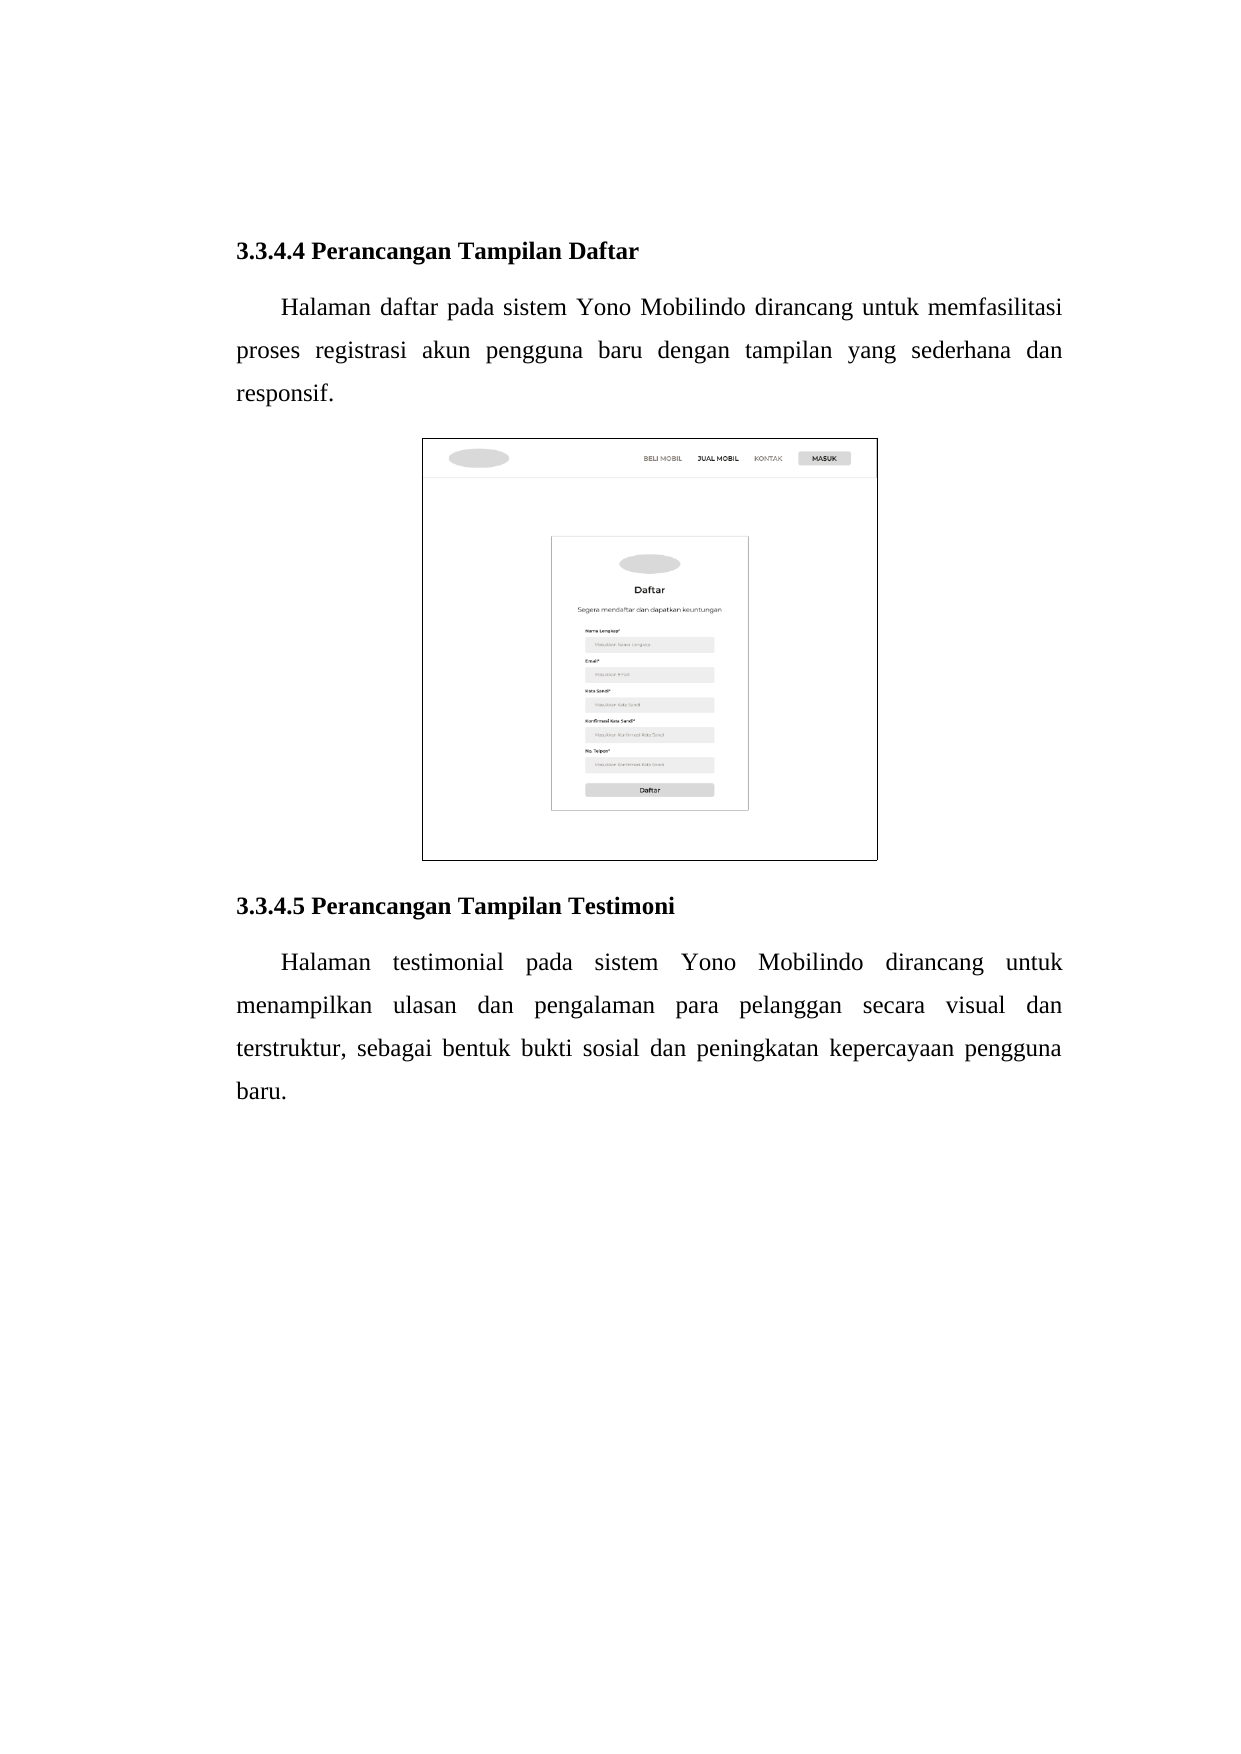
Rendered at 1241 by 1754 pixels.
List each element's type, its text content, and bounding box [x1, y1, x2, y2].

text Halaman testimonial pada sistem Yono Mobilindo dirancang untuk menampilkan ulasan dan pengalaman para pelanggan secara visual dan terstruktur, sebagai bentuk bukti sosial dan peningkatan kepercayaan pengguna baru. [236, 947, 1063, 1105]
subtitle 3.3.4.4 Perancangan Tampilan Daftar [236, 236, 1063, 265]
text Halaman daftar pada sistem Yono Mobilindo dirancang untuk memfasilitasi proses registrasi akun pengguna baru dengan tampilan yang sederhana dan responsif. [236, 292, 1063, 407]
picture [423, 439, 877, 860]
subtitle 3.3.4.5 Perancangan Tampilan Testimoni [236, 891, 1063, 920]
